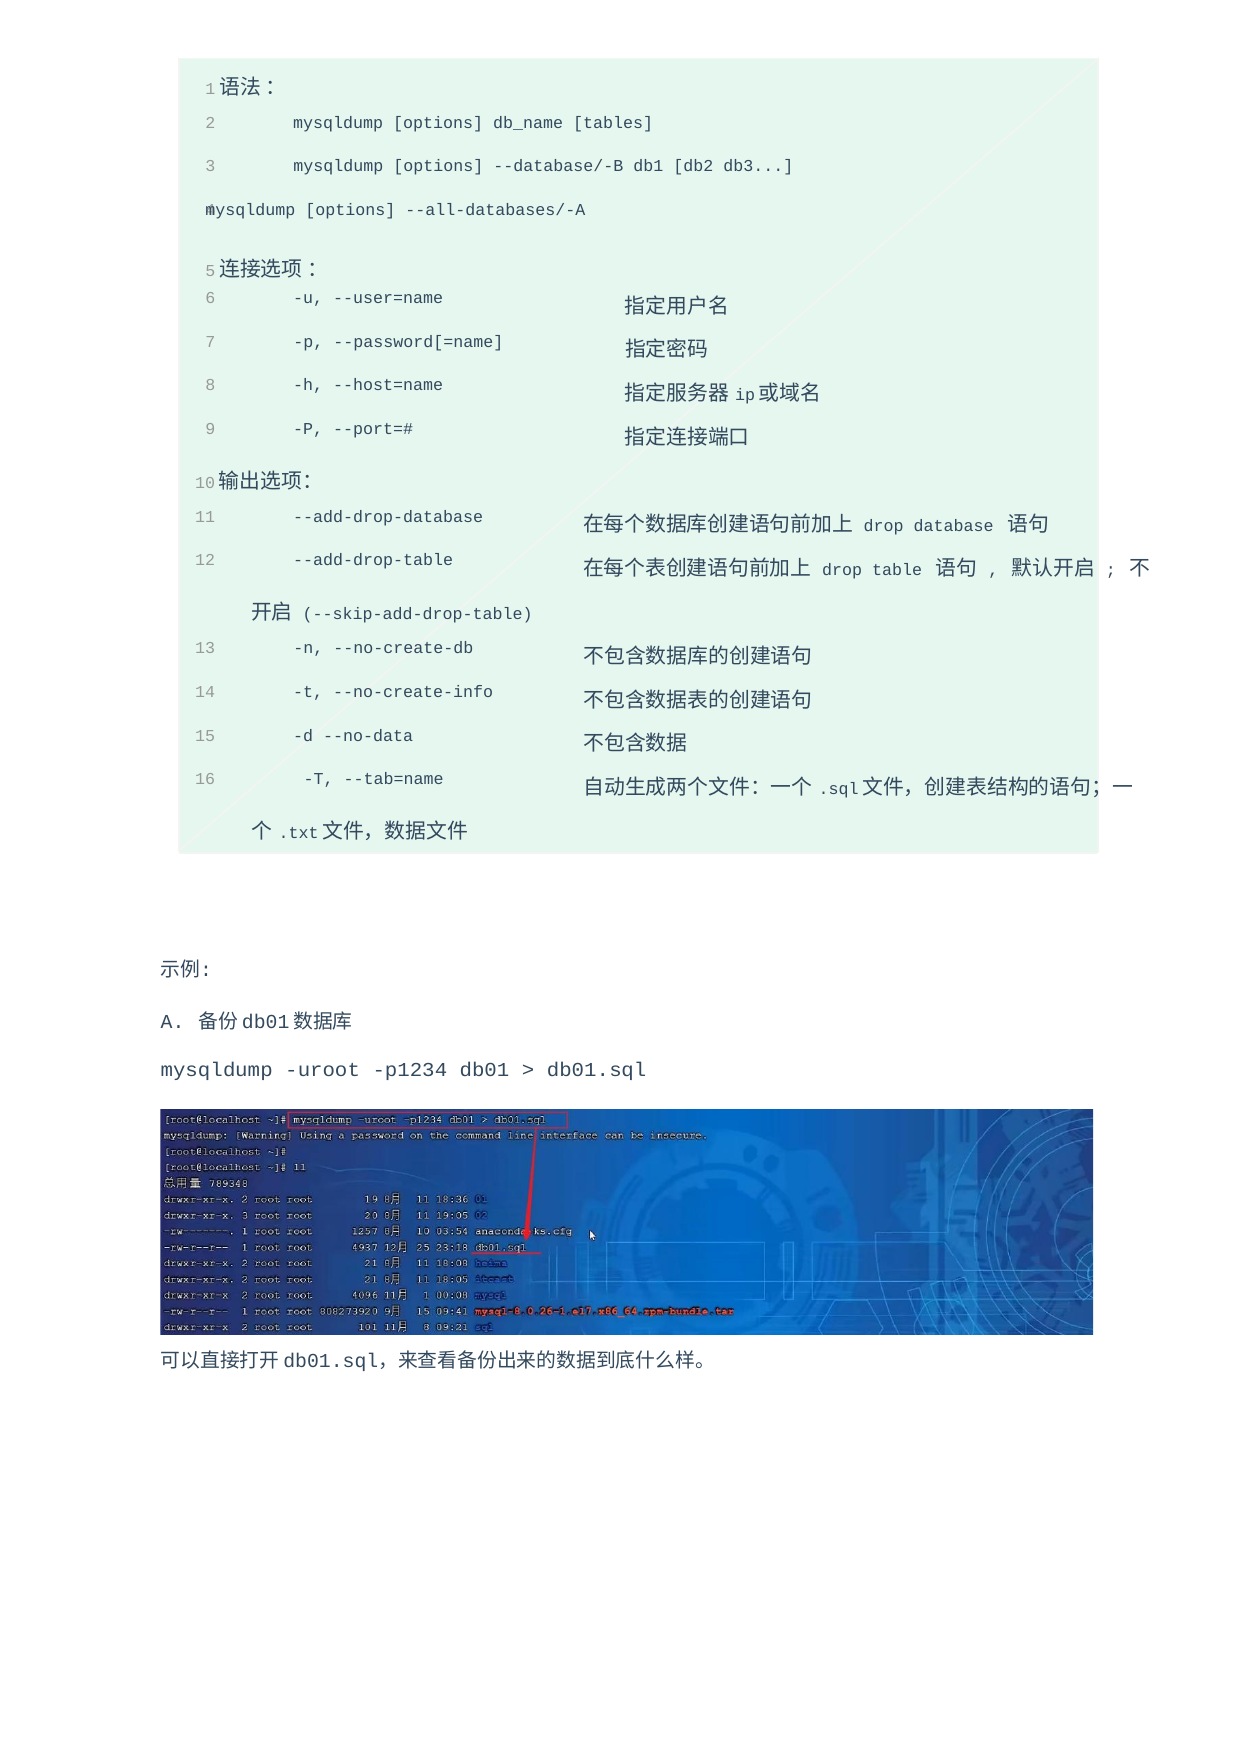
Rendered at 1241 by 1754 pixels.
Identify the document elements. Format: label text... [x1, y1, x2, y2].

text 示例: [160, 954, 1094, 982]
text mysqldump -uroot -p1234 db01 > db01.sql [160, 1060, 1094, 1082]
picture [160, 1109, 1094, 1335]
text 可以直接打开db01.sql，来查看备份出来的数据到底什么样。 [160, 1335, 1094, 1373]
list 备份db01数据库 [160, 1005, 1094, 1034]
